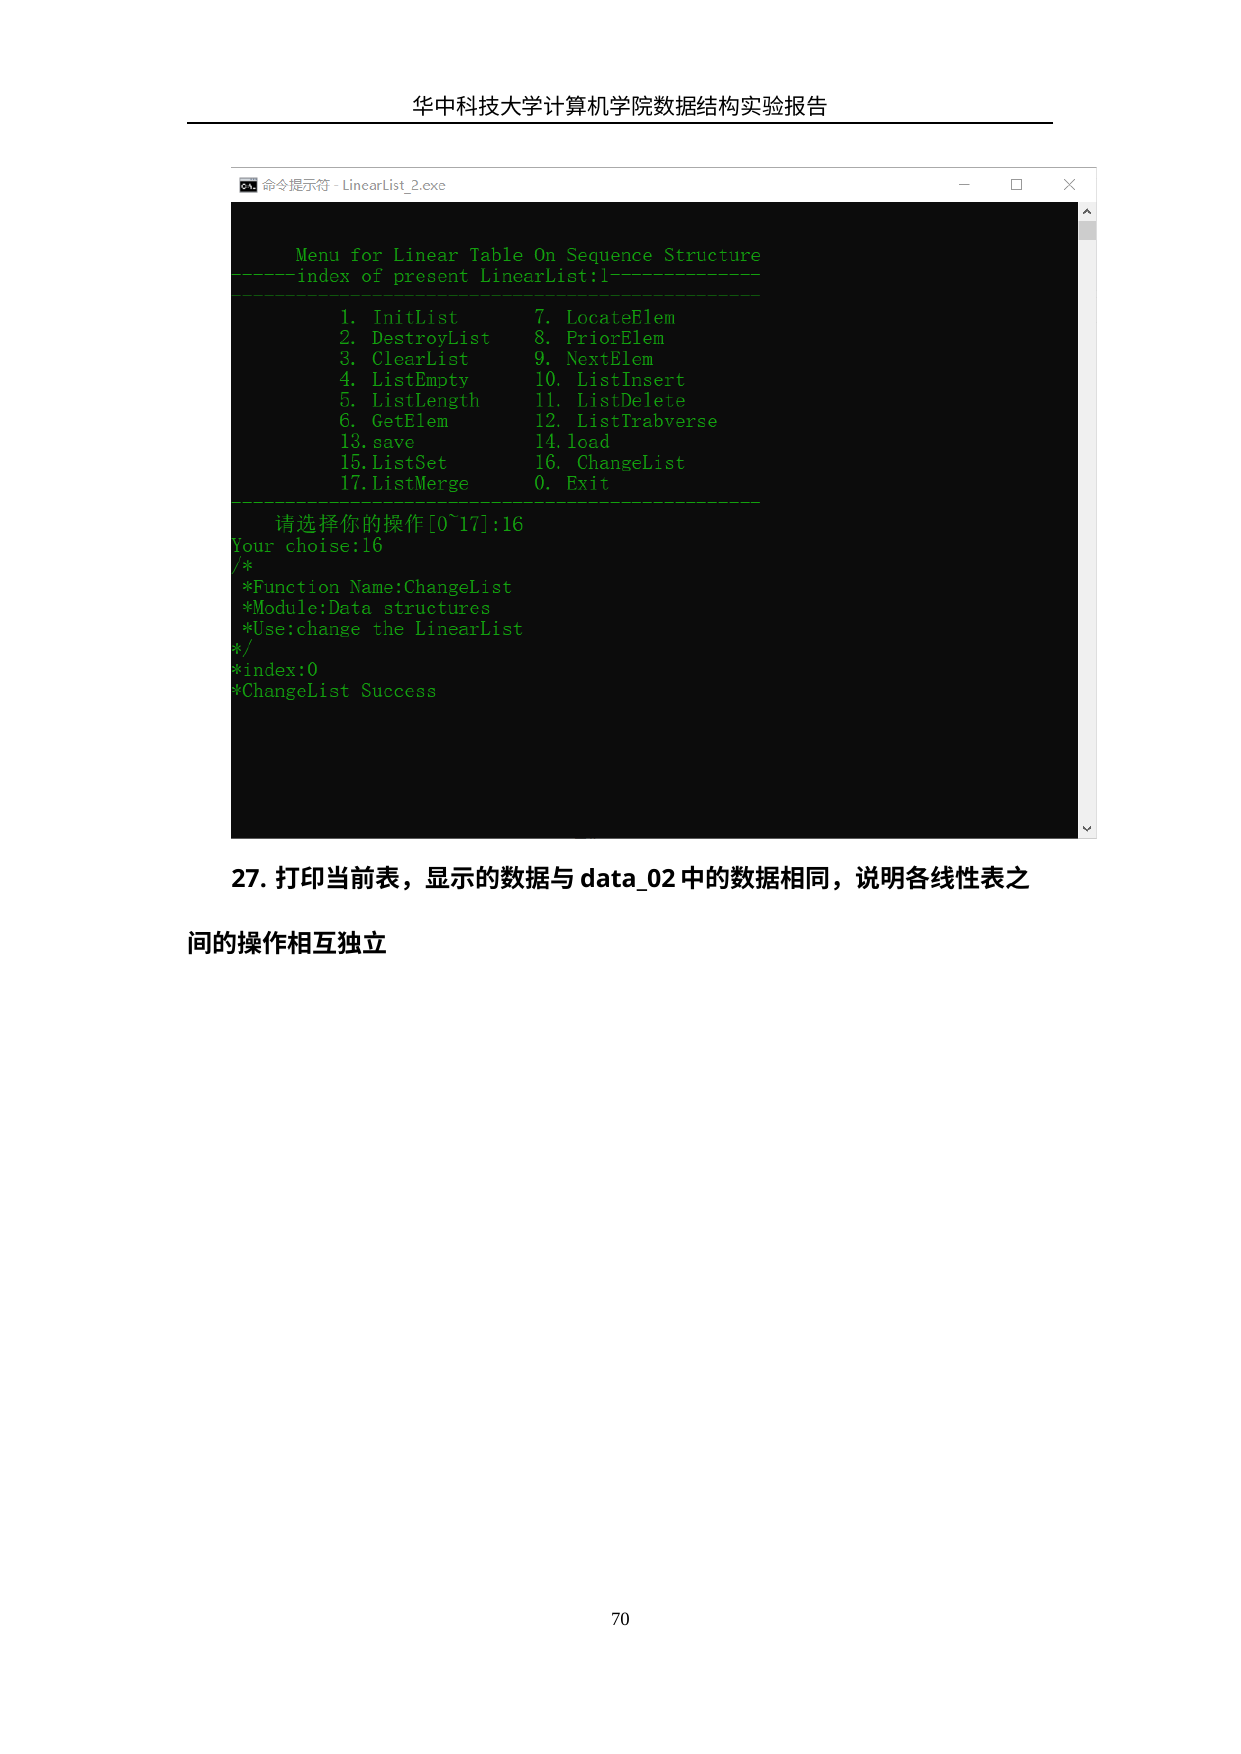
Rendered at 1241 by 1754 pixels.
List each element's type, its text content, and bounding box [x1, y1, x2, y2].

list 打印当前表，显示的数据与data_02中的数据相同，说明各线性表之间的操作相互独立 [187, 844, 1053, 974]
picture [231, 167, 1097, 839]
